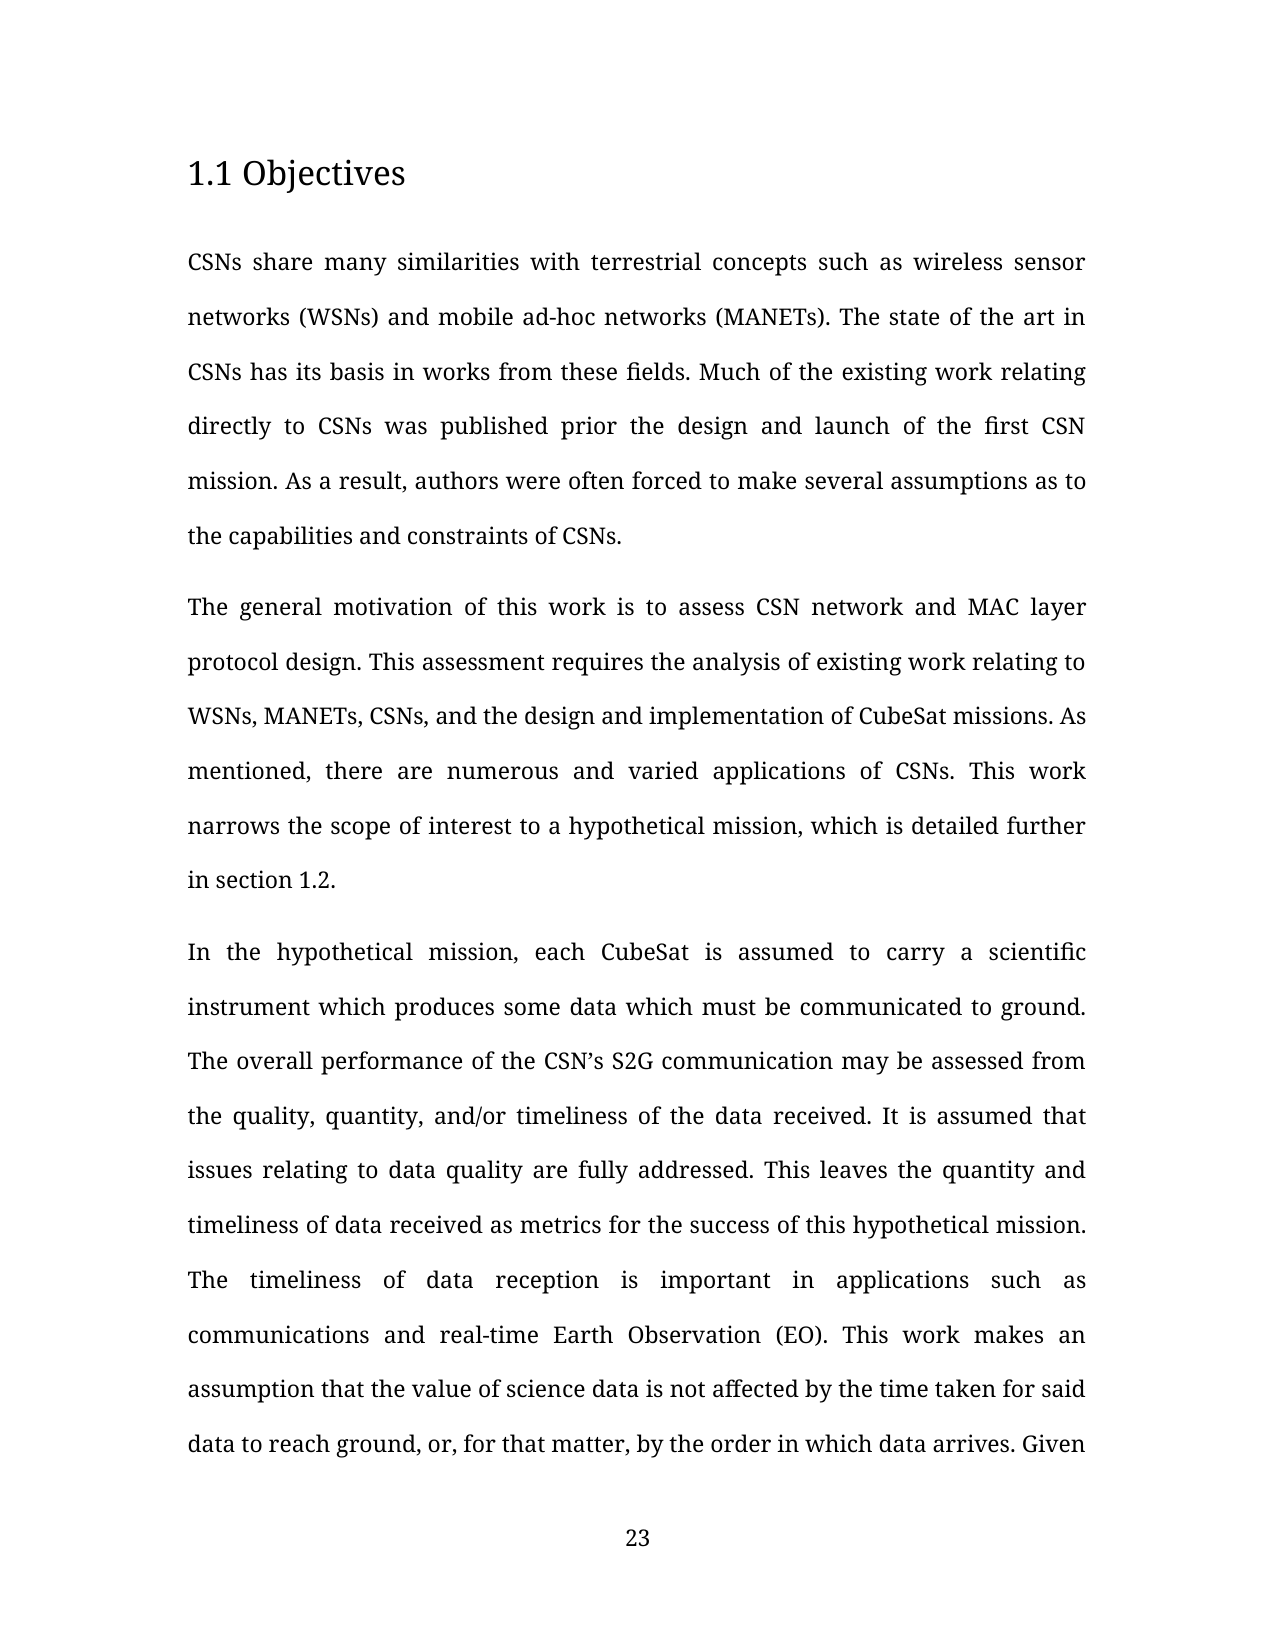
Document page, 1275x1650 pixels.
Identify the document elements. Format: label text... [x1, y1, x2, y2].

text CSNs share many similarities with terrestrial concepts such as wireless sensor networks (WSNs) and mobile ad-hoc networks (MANETs). The state of the art in CSNs has its basis in works from these fields. Much of the existing work relating directly to CSNs was published prior the design and launch of the first CSN mission. As a result, authors were often forced to make several assumptions as to the capabilities and constraints of CSNs. [187, 246, 1087, 551]
subtitle Objectives [187, 150, 1087, 195]
text The general motivation of this work is to assess CSN network and MAC layer protocol design. This assessment requires the analysis of existing work relating to WSNs, MANETs, CSNs, and the design and implementation of CubeSat missions. As mentioned, there are numerous and varied applications of CSNs. This work narrows the scope of interest to a hypothetical mission, which is detailed further in section 1.2. [187, 591, 1087, 896]
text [187, 936, 1087, 1459]
